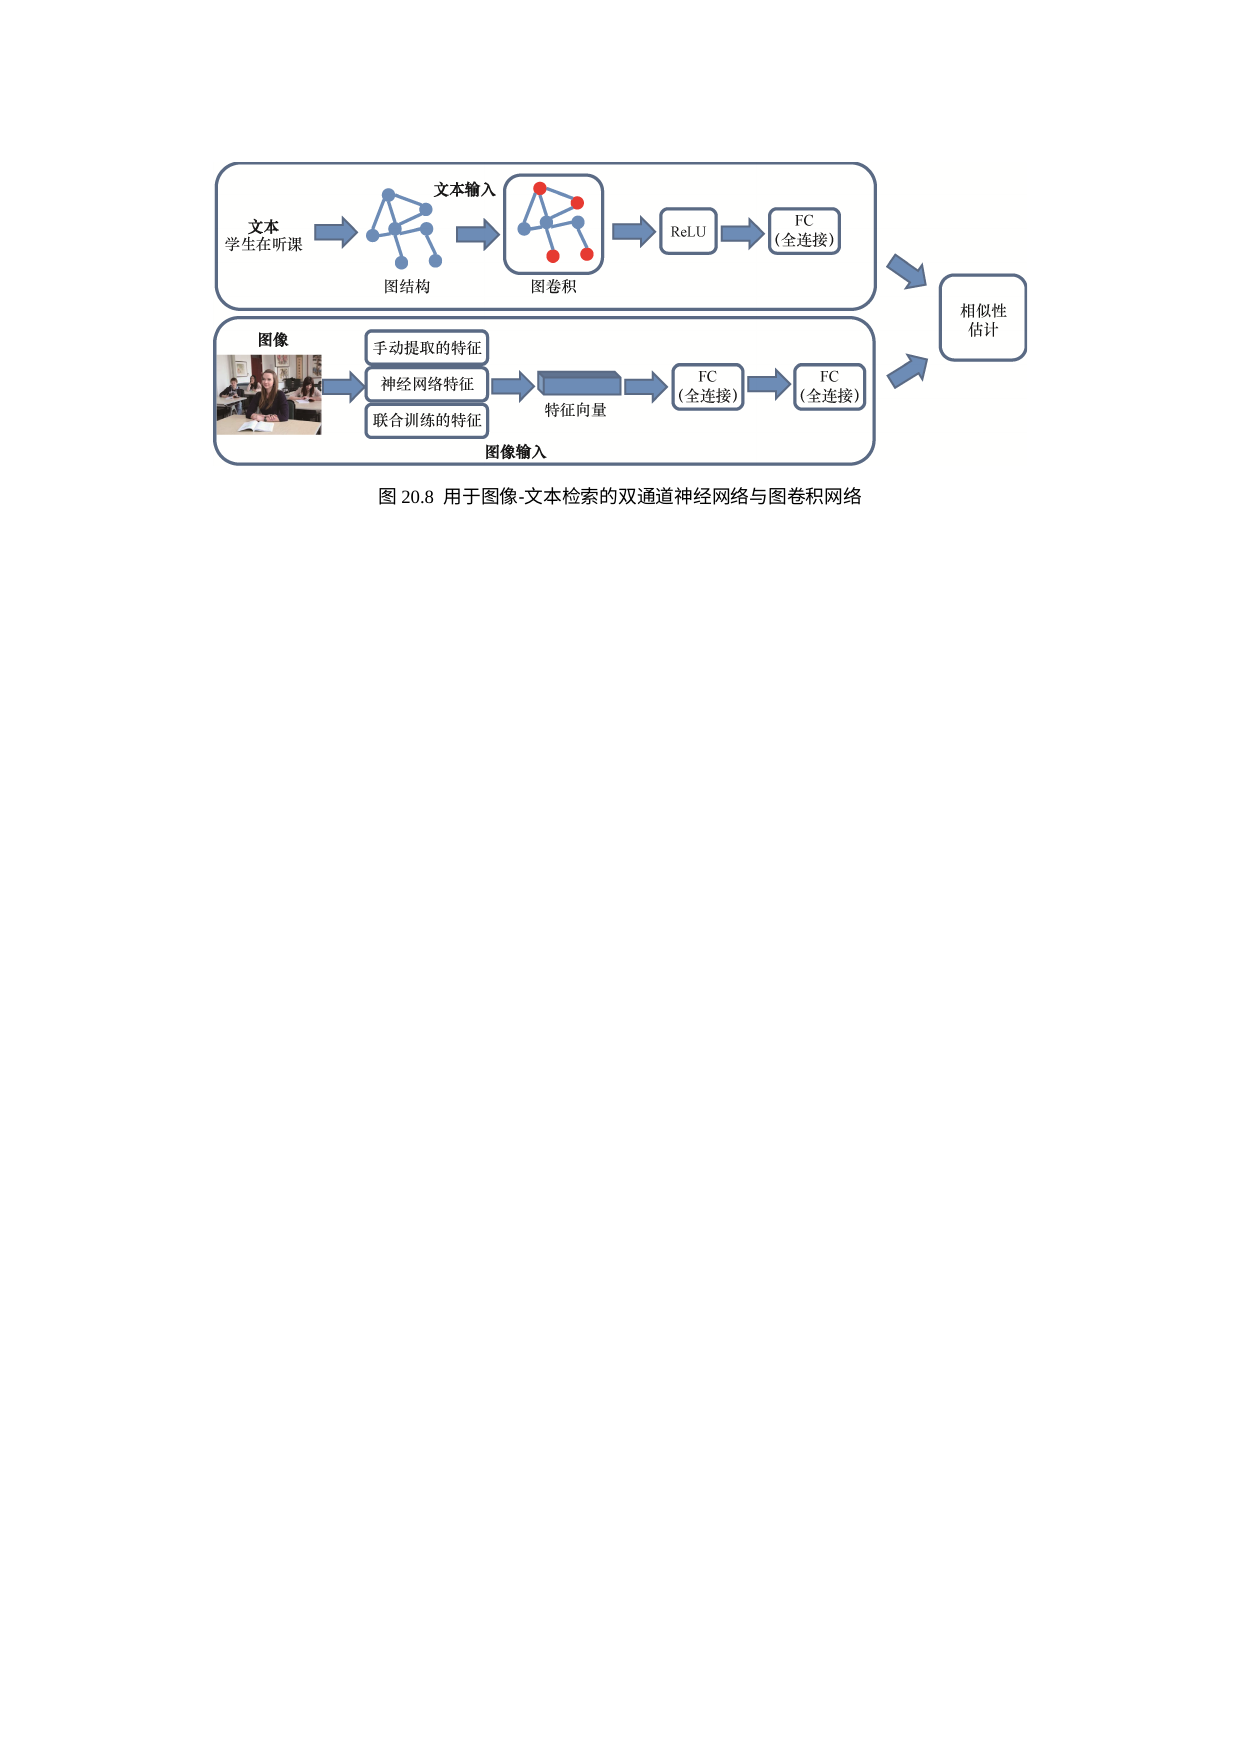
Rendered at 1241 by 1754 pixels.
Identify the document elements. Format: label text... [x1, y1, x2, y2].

picture [213, 162, 1028, 466]
text 图20.8 用于图像-文本检索的双通道神经网络与图卷积网络 [187, 481, 1053, 508]
